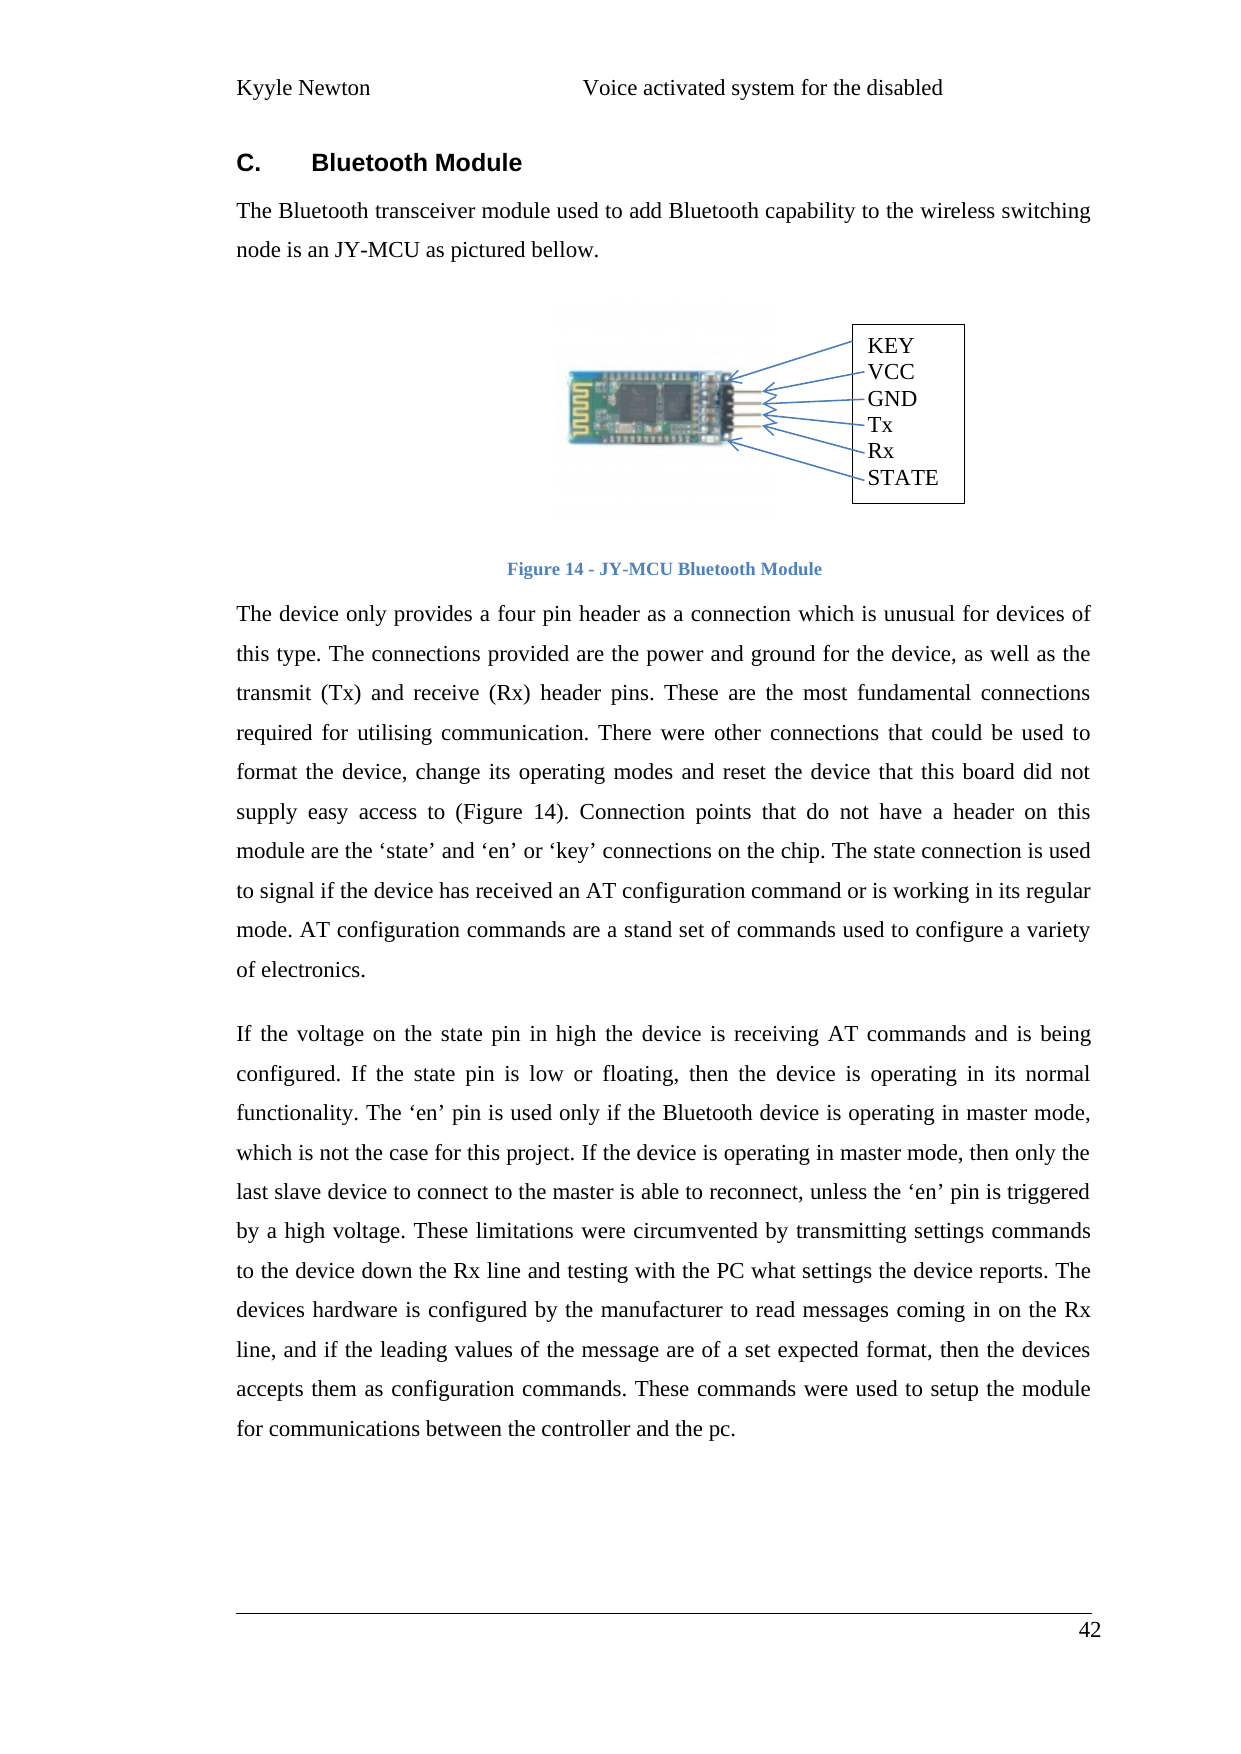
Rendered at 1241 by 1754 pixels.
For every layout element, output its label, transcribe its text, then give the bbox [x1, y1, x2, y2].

text The device only provides a four pin header as a connection which is unusual for devices of this type. The connections provided are the power and ground for the device, as well as the transmit (Tx) and receive (Rx) header pins. These are the most fundamental connections required for utilising communication. There were other connections that could be used to format the device, change its operating modes and reset the device that this board did not supply easy access to (Figure 14). Connection points that do not have a header on this module are the ‘state’ and ‘en’ or ‘key’ connections on the chip. The state connection is used to signal if the device has received an AT configuration command or is working in its regular mode. AT configuration commands are a stand set of commands used to configure a variety of electronics. [236, 600, 1092, 982]
text Figure 14 - JY-MCU Bluetooth Module [236, 558, 1092, 579]
picture [555, 301, 774, 520]
text If the voltage on the state pin in high the device is receiving AT commands and is being configured. If the state pin is low or floating, then the device is operating in its normal functionality. The ‘en’ pin is used only if the Bluetooth device is operating in master mode, which is not the case for this project. If the device is operating in master mode, then only the last slave device to connect to the master is able to reconnect, unless the ‘en’ pin is triggered by a high voltage. These limitations were circumvented by transmitting settings commands to the device down the Rx line and testing with the PC what settings the device reports. The devices hardware is configured by the manufacturer to read messages coming in on the Rx line, and if the leading values of the message are of a set expected format, then the devices accepts them as configuration commands. These commands were used to setup the module for communications between the controller and the pc. [236, 1020, 1092, 1441]
text The Bluetooth transceiver module used to add Bluetooth capability to the wireless switching node is an JY-MCU as pictured bellow. [236, 197, 1092, 263]
subtitle Bluetooth Module [236, 148, 1092, 176]
